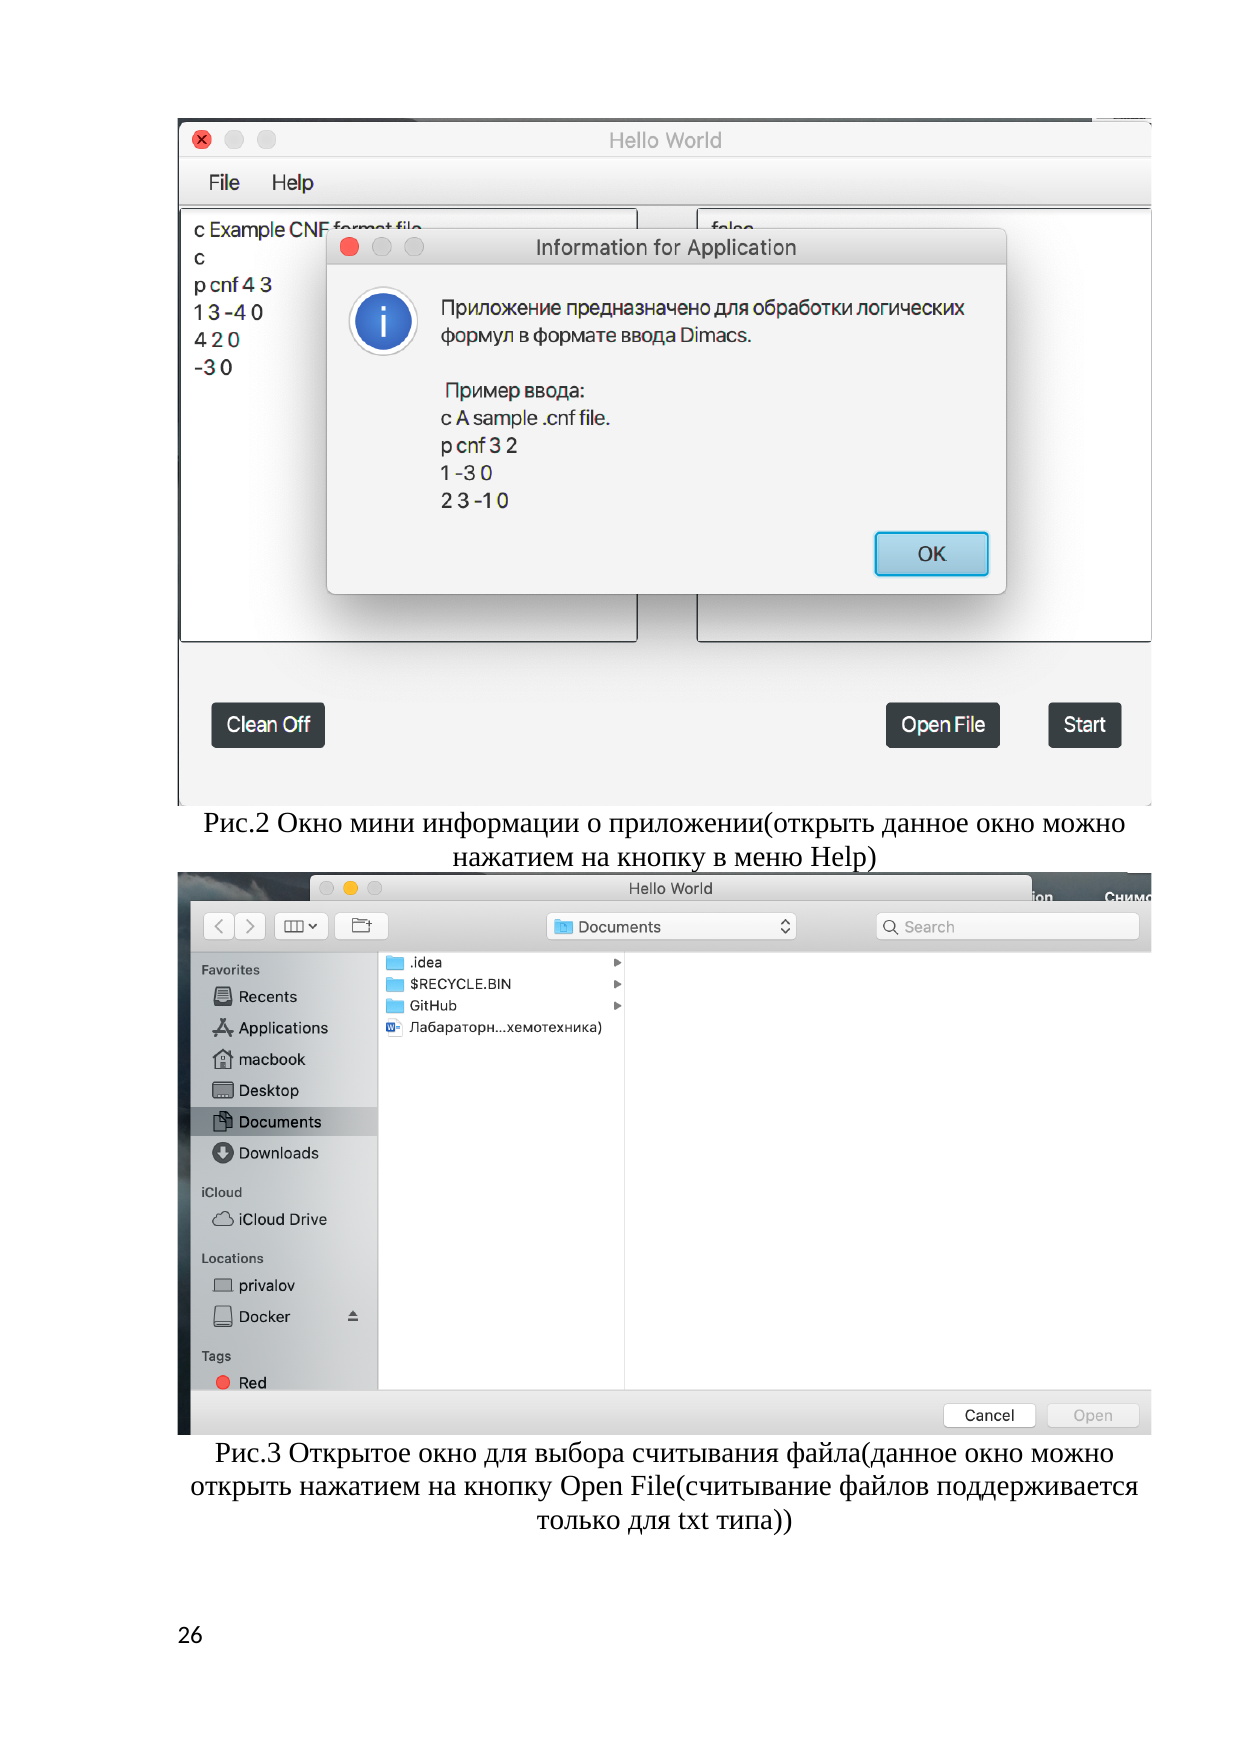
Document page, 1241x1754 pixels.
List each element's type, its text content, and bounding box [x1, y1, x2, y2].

picture [177, 118, 1152, 806]
picture [177, 872, 1152, 1435]
text Рис.3 Открытое окно для выбора считывания файла(данное окно можно открыть нажатием на кнопку Open File(считывание файлов поддерживается только для txt типа)) [177, 1435, 1152, 1536]
text Рис.2 Окно мини информации о приложении(открыть данное окно можно нажатием на кнопку в меню Help) [177, 806, 1152, 872]
